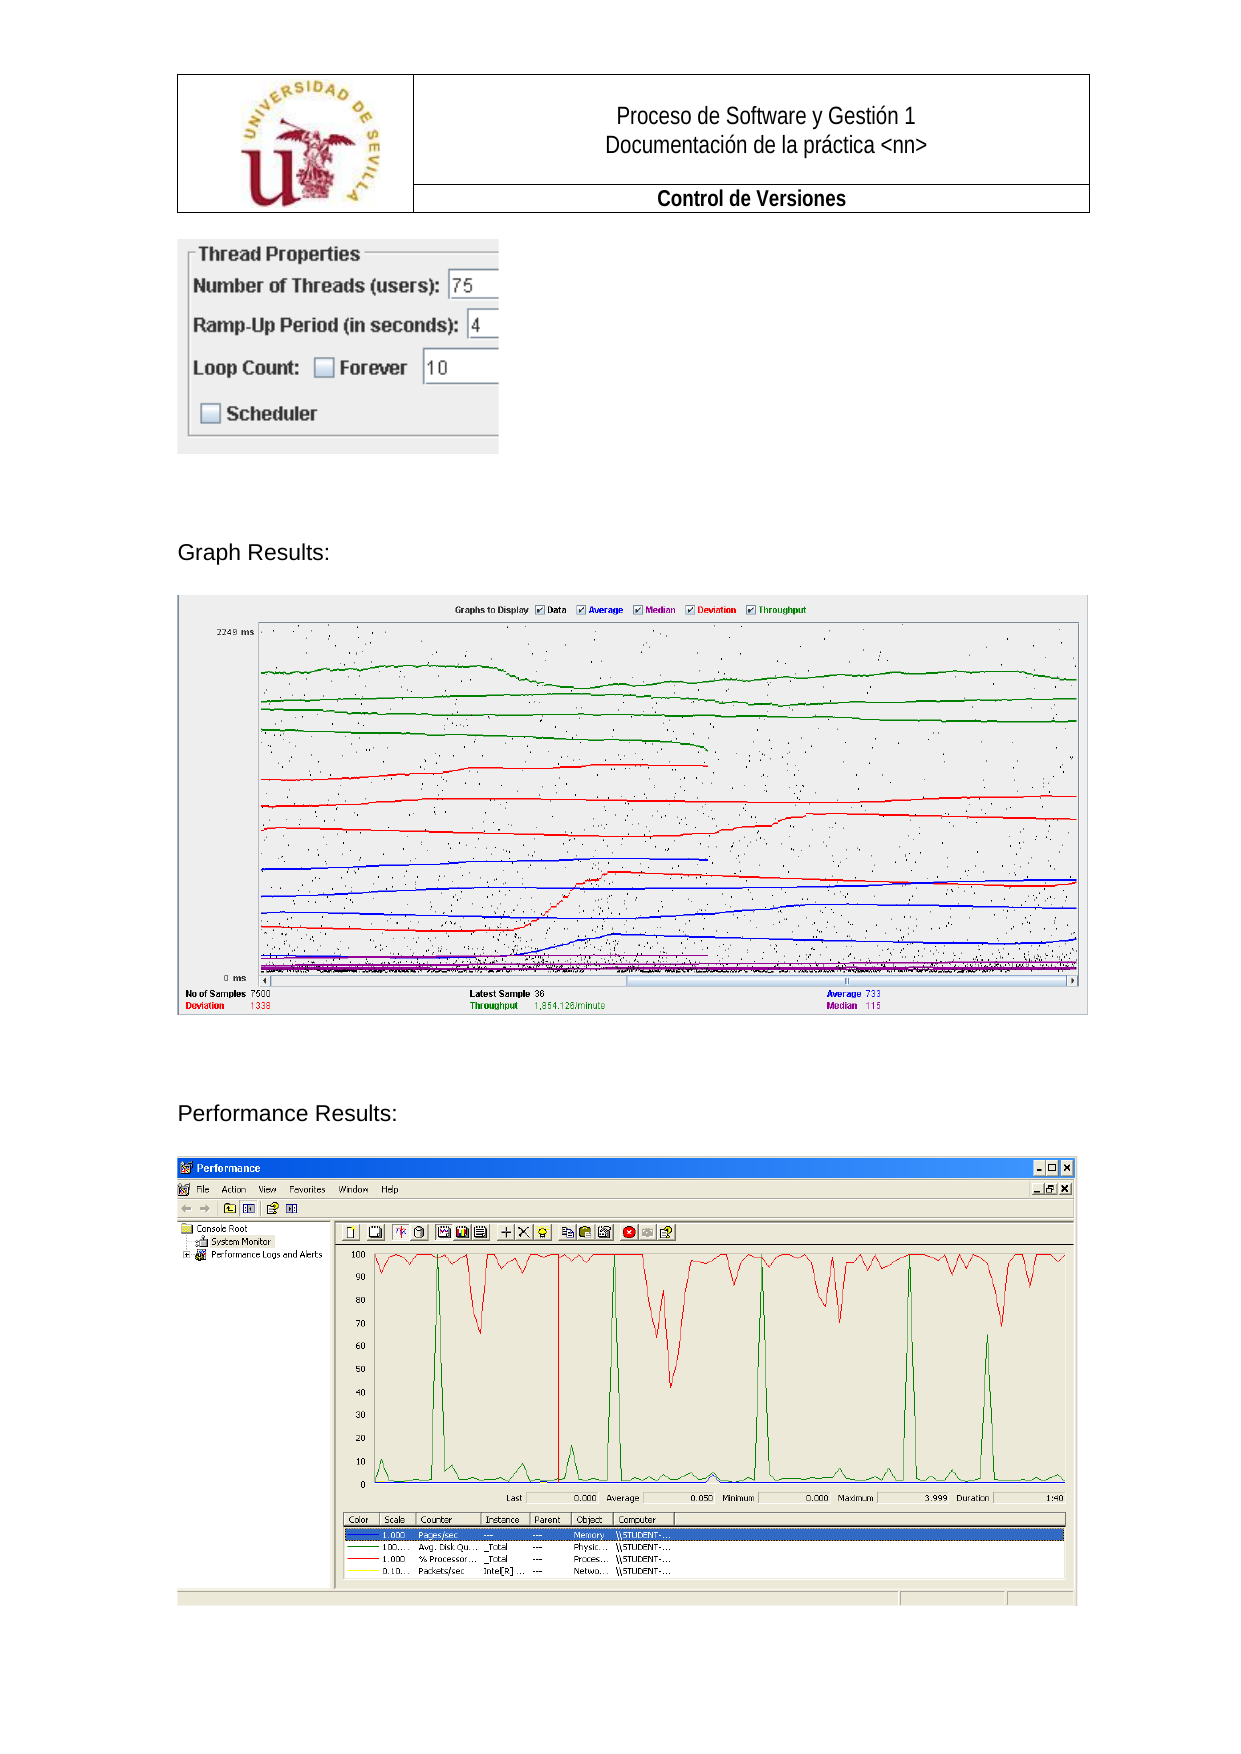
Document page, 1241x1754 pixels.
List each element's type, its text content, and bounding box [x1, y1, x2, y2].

picture [177, 595, 1088, 1015]
picture [240, 79, 381, 208]
picture [177, 1156, 1078, 1606]
text Graph Results: [177, 539, 1063, 566]
picture [177, 239, 499, 454]
text Performance Results: [177, 1100, 1063, 1127]
